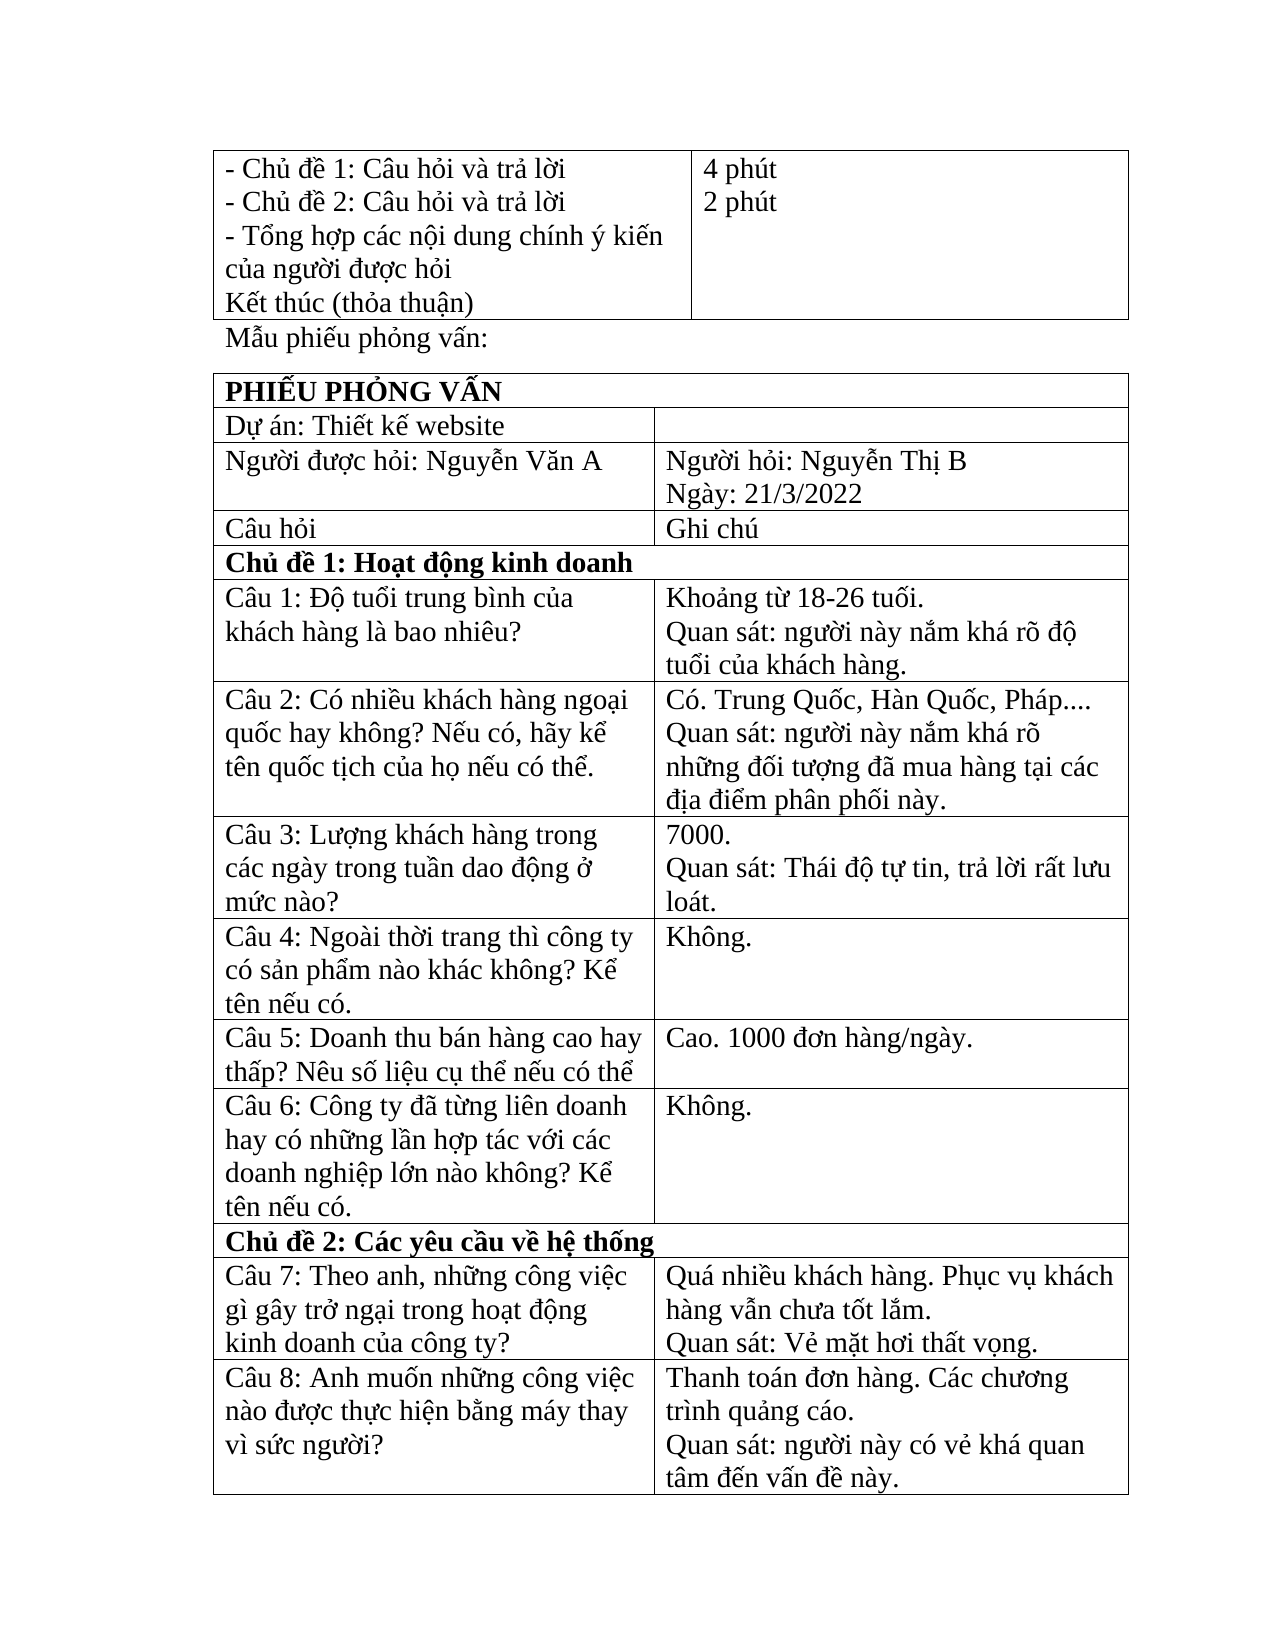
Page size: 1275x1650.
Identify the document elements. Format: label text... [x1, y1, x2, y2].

table_cell Câu 2: Có nhiều khách hàng ngoại quốc hay không? Nếu có, hãy kể tên quốc tịch của họ nếu có thể. [214, 682, 654, 816]
table_cell Ghi chú [655, 511, 1128, 544]
table_cell Dự án: Thiết kế website [214, 408, 654, 442]
table_cell Câu 1: Độ tuổi trung bình của khách hàng là bao nhiêu? [214, 580, 654, 681]
table_cell Chủ đề 1: Hoạt động kinh doanh [214, 546, 1128, 579]
table_cell Câu 5: Doanh thu bán hàng cao hay thấp? Nêu số liệu cụ thể nếu có thể [214, 1020, 654, 1087]
table_cell Câu 3: Lượng khách hàng trong các ngày trong tuần dao động ở mức nào? [214, 817, 654, 918]
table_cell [692, 151, 1128, 319]
table_cell Câu 7: Theo anh, những công việc gì gây trở ngại trong hoạt động kinh doanh của công ty? [214, 1258, 654, 1359]
table_header PHIẾU PHỎNG VẤN [214, 374, 1128, 407]
table_cell Thanh toán đơn hàng. Các chương trình quảng cáo. Quan sát: người này có vẻ khá quan tâm đến vấn đề này. [655, 1360, 1128, 1494]
table_cell Người được hỏi: Nguyễn Văn A [214, 443, 654, 510]
table_cell Khoảng từ 18-26 tuối. Quan sát: người này nắm khá rõ độ tuổi của khách hàng. [655, 580, 1128, 681]
table_cell Không. [655, 1089, 1128, 1223]
table_cell Câu hỏi [214, 511, 654, 544]
table_cell Câu 8: Anh muốn những công việc nào được thực hiện bằng máy thay vì sức người? [214, 1360, 654, 1494]
table_cell Câu 6: Công ty đã từng liên doanh hay có những lần hợp tác với các doanh nghiệp lớn nào không? Kể tên nếu có. [214, 1089, 654, 1223]
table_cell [214, 151, 691, 319]
table_cell Chủ đề 2: Các yêu cầu về hệ thống [214, 1224, 1128, 1257]
table_cell Có. Trung Quốc, Hàn Quốc, Pháp.... Quan sát: người này nắm khá rõ những đối tượng đã mua hàng tại các địa điểm phân phối này. [655, 682, 1128, 816]
table_cell [655, 408, 1128, 442]
table_cell Người hỏi: Nguyễn Thị B Ngày: 21/3/2022 [655, 443, 1128, 510]
table_cell Cao. 1000 đơn hàng/ngày. [655, 1020, 1128, 1087]
table_cell Câu 4: Ngoài thời trang thì công ty có sản phẩm nào khác không? Kể tên nếu có. [214, 919, 654, 1019]
text Mẫu phiếu phỏng vấn: [225, 320, 1125, 353]
table_cell Quá nhiều khách hàng. Phục vụ khách hàng vẫn chưa tốt lắm. Quan sát: Vẻ mặt hơi thất vọng. [655, 1258, 1128, 1359]
table_cell Không. [655, 919, 1128, 1019]
table_cell 7000. Quan sát: Thái độ tự tin, trả lời rất lưu loát. [655, 817, 1128, 918]
